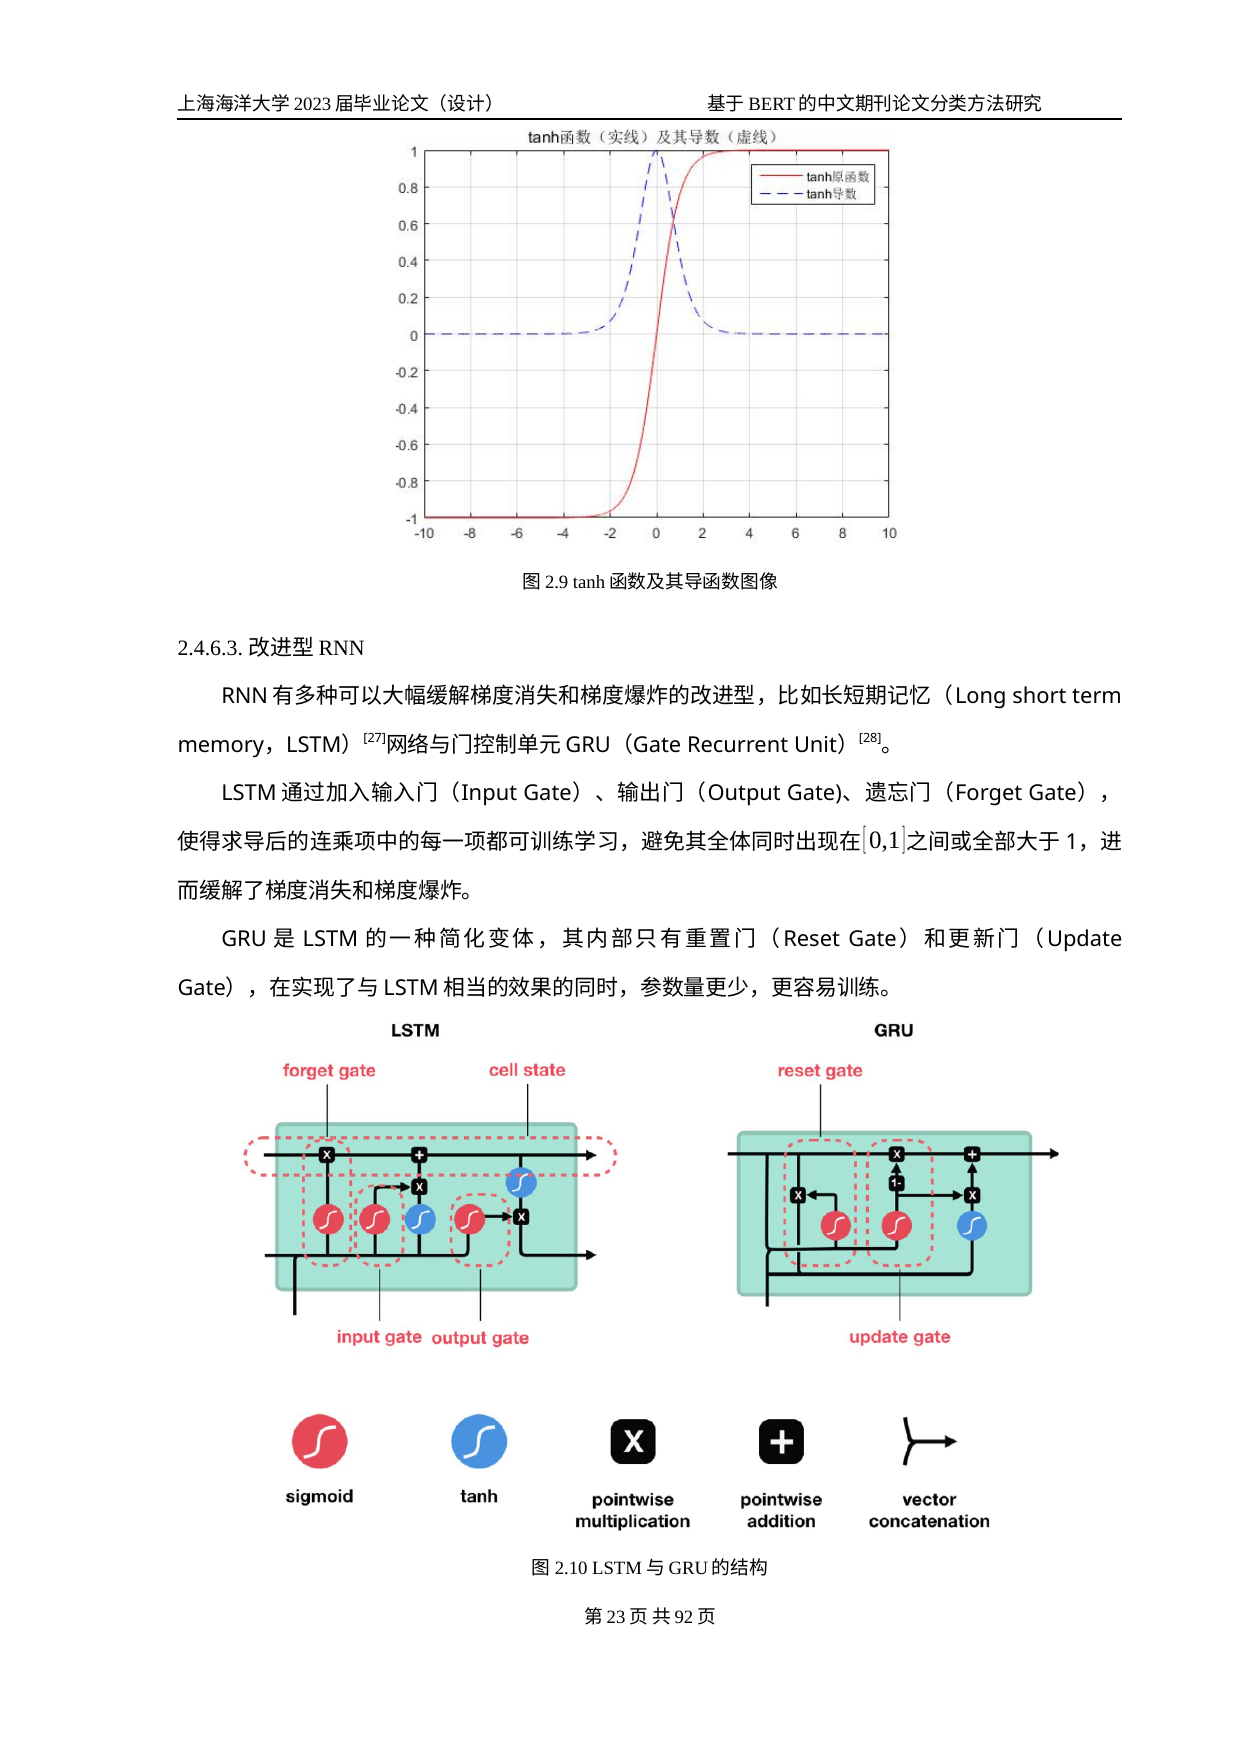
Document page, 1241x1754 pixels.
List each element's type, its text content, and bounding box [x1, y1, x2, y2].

picture [396, 129, 904, 543]
text LSTM通过加入输入门（Input Gate）、输出门（Output Gate)、遗忘门（Forget Gate），使得求导后的连乘项中的每一项都可训练学习，避免其全体同时出现在之间或全部大于1，进而缓解了梯度消失和梯度爆炸。 [177, 775, 1122, 905]
text 图 2.9 tanh函数及其导函数图像 [177, 564, 1122, 597]
text RNN有多种可以大幅缓解梯度消失和梯度爆炸的改进型，比如长短期记忆（Long short term memory，LSTM）[27]网络与门控制单元GRU（Gate Recurrent Unit）[28]。 [177, 678, 1122, 759]
picture [240, 1017, 1059, 1532]
subtitle 改进型RNN [177, 629, 1122, 662]
text 图 2.10 LSTM与GRU的结构 [177, 1550, 1122, 1583]
text GRU是LSTM的一种简化变体，其内部只有重置门（Reset Gate）和更新门（Update Gate），在实现了与LSTM相当的效果的同时，参数量更少，更容易训练。 [177, 921, 1122, 1002]
